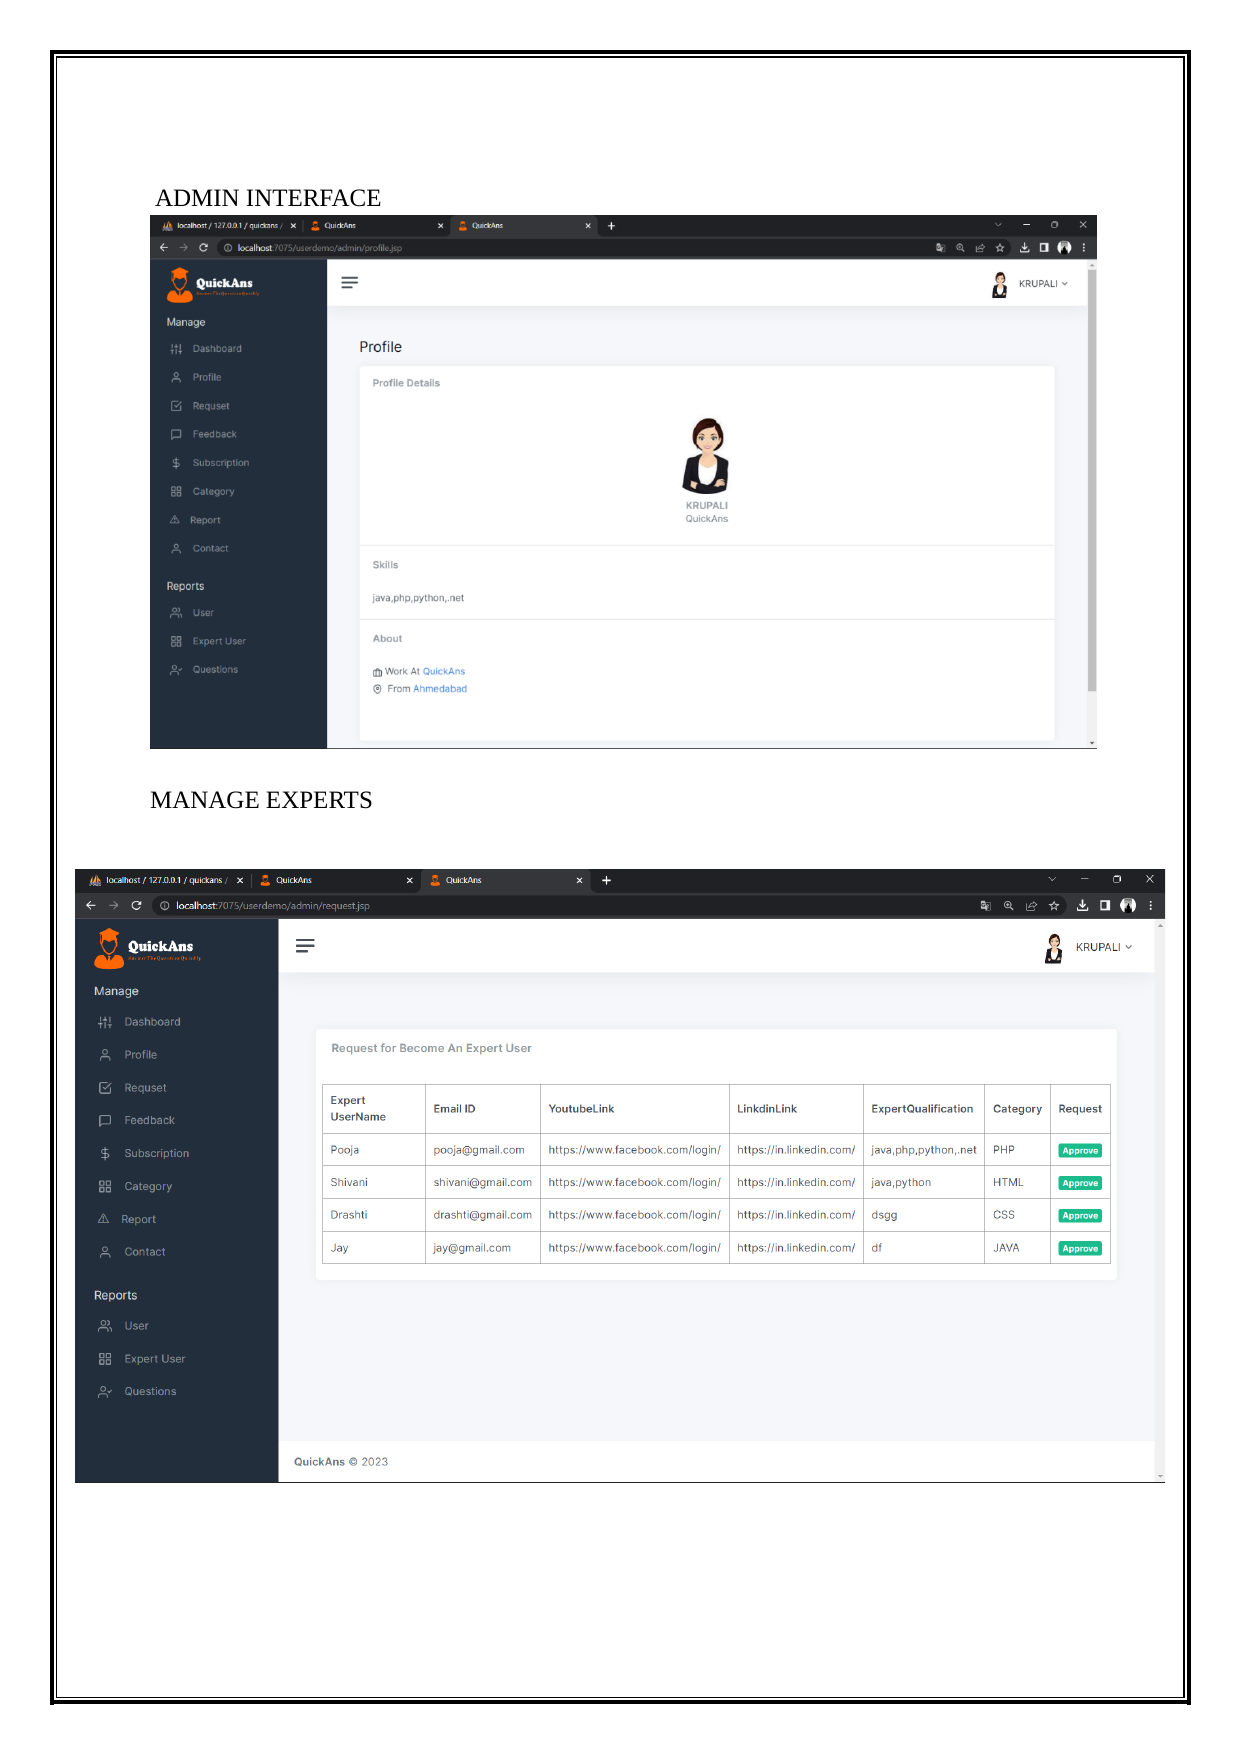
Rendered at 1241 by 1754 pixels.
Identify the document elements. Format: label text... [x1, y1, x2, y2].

picture [150, 215, 1097, 749]
picture [75, 869, 1166, 1483]
text ADMIN INTERFACE [150, 183, 1096, 211]
text MANAGE EXPERTS [150, 785, 1096, 814]
